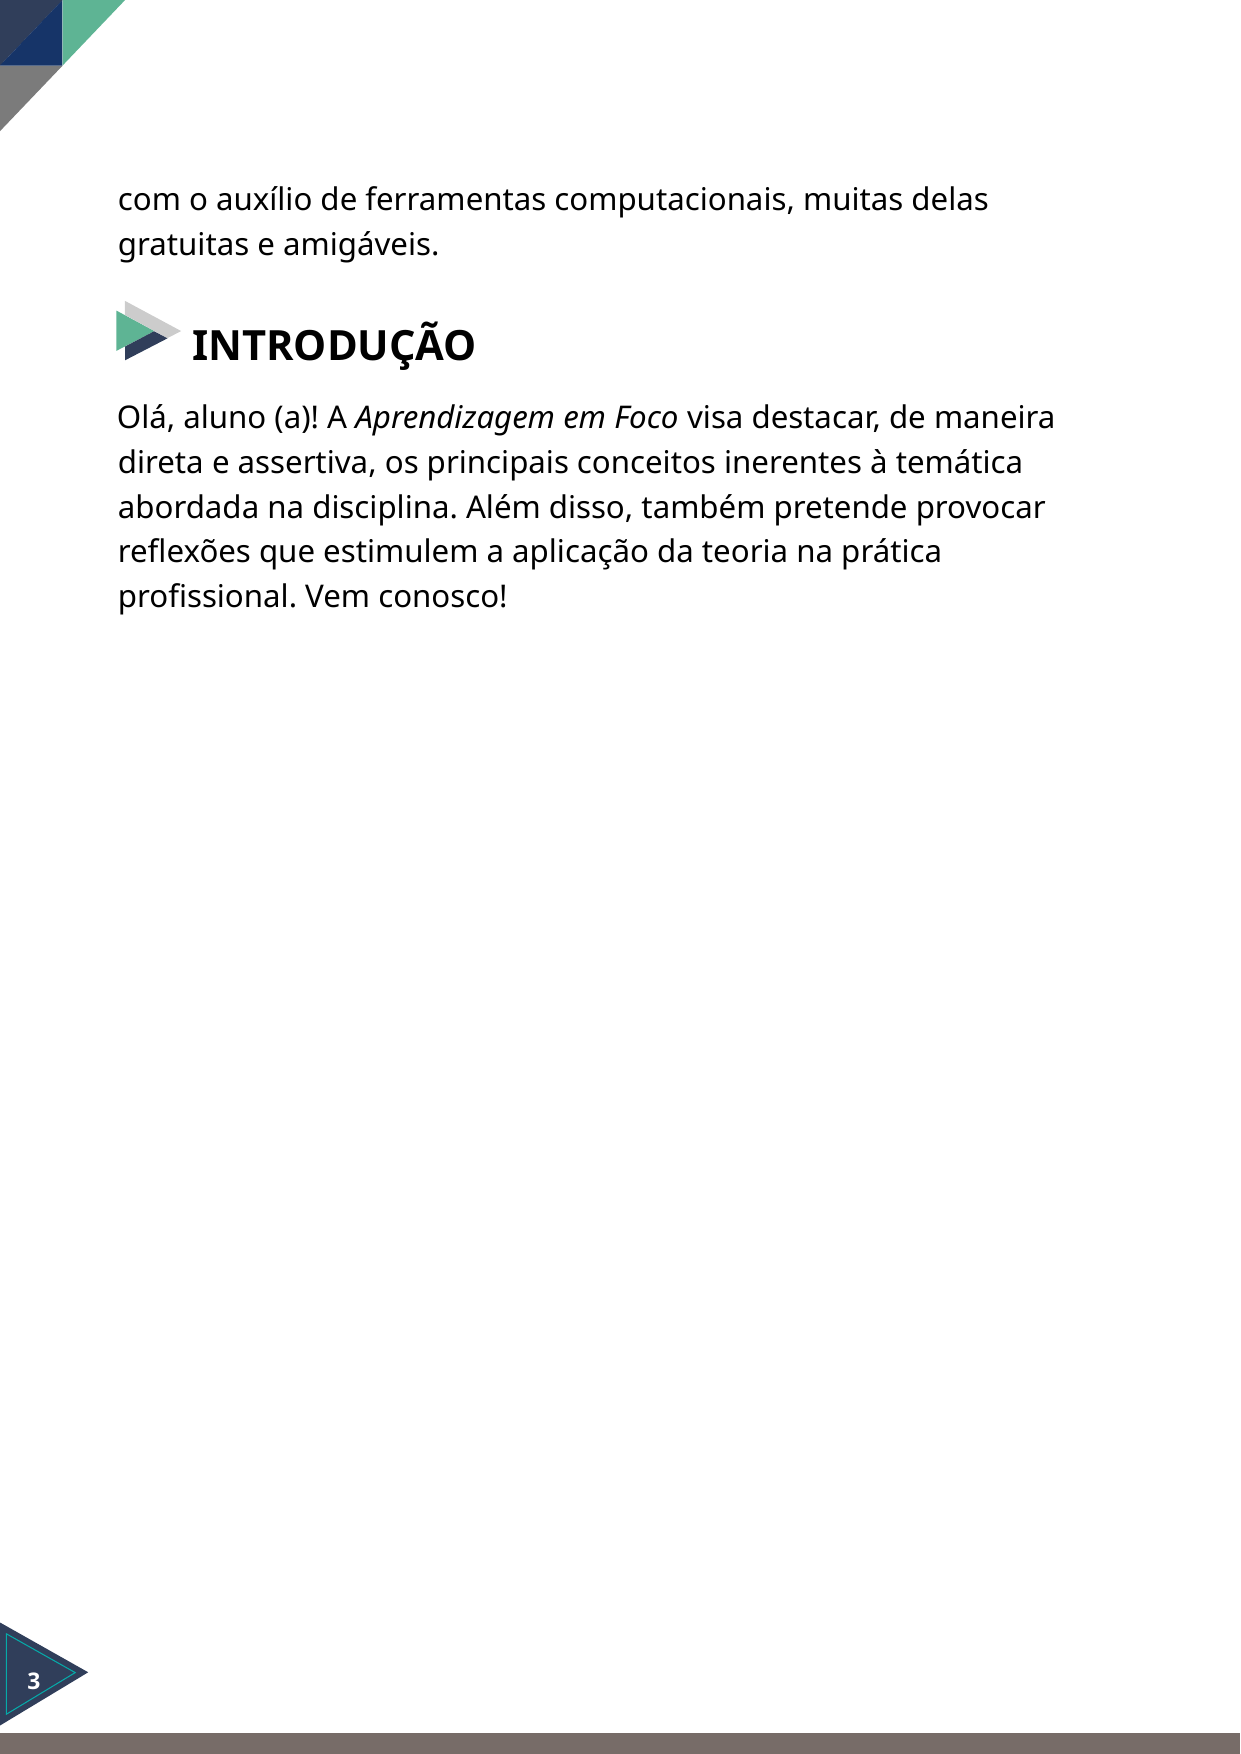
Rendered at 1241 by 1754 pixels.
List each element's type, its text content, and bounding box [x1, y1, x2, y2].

subtitle INTRODUÇÃO [117, 301, 1122, 372]
text Olá, aluno (a)! A Aprendizagem em Foco visa destacar, de maneira direta e assertiva, os principais conceitos inerentes à temática abordada na disciplina. Além disso, também pretende provocar reflexões que estimulem a aplicação da teoria na prática profissional. Vem conosco! [117, 395, 1120, 617]
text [117, 177, 1120, 264]
